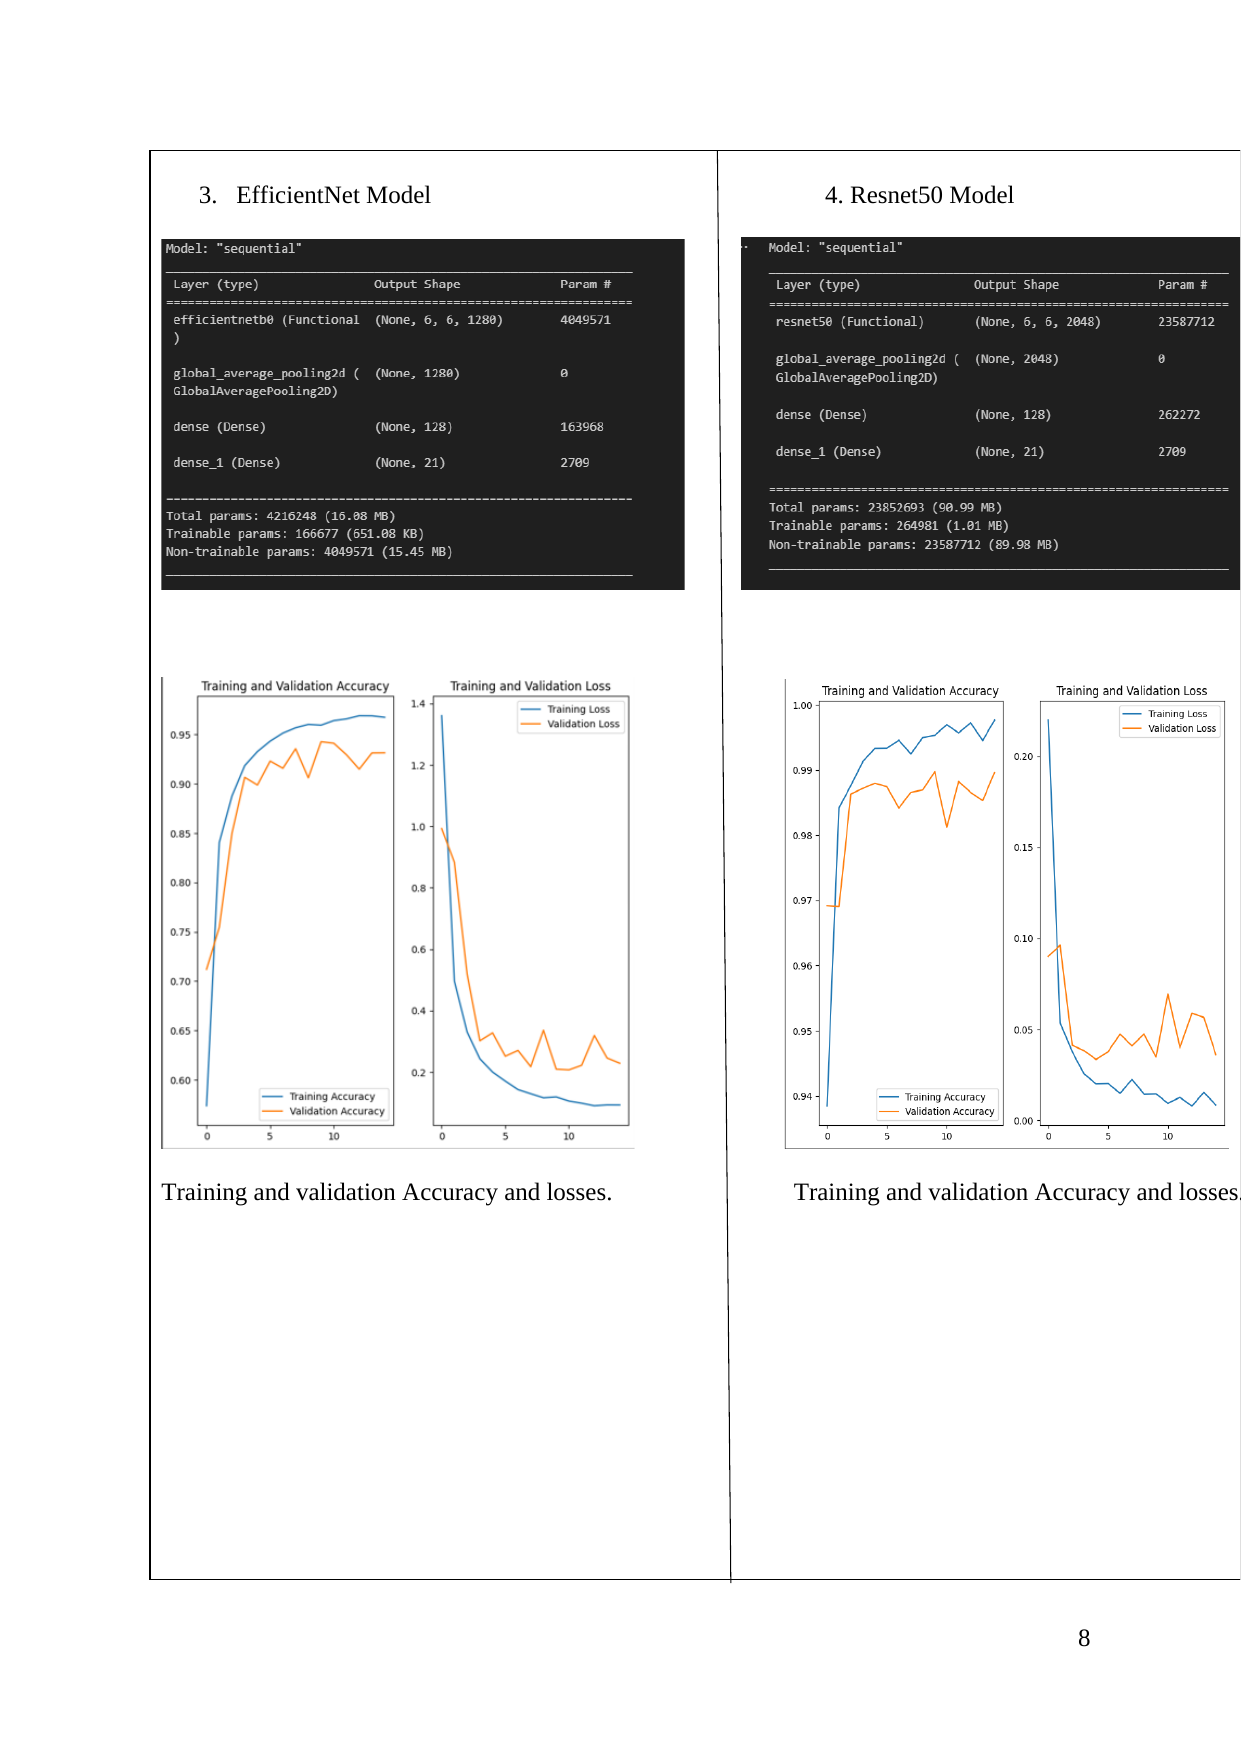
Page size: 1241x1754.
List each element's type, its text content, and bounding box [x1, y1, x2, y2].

picture [161, 677, 635, 1149]
picture [741, 237, 1241, 590]
picture [161, 239, 685, 590]
picture [784, 679, 1229, 1149]
